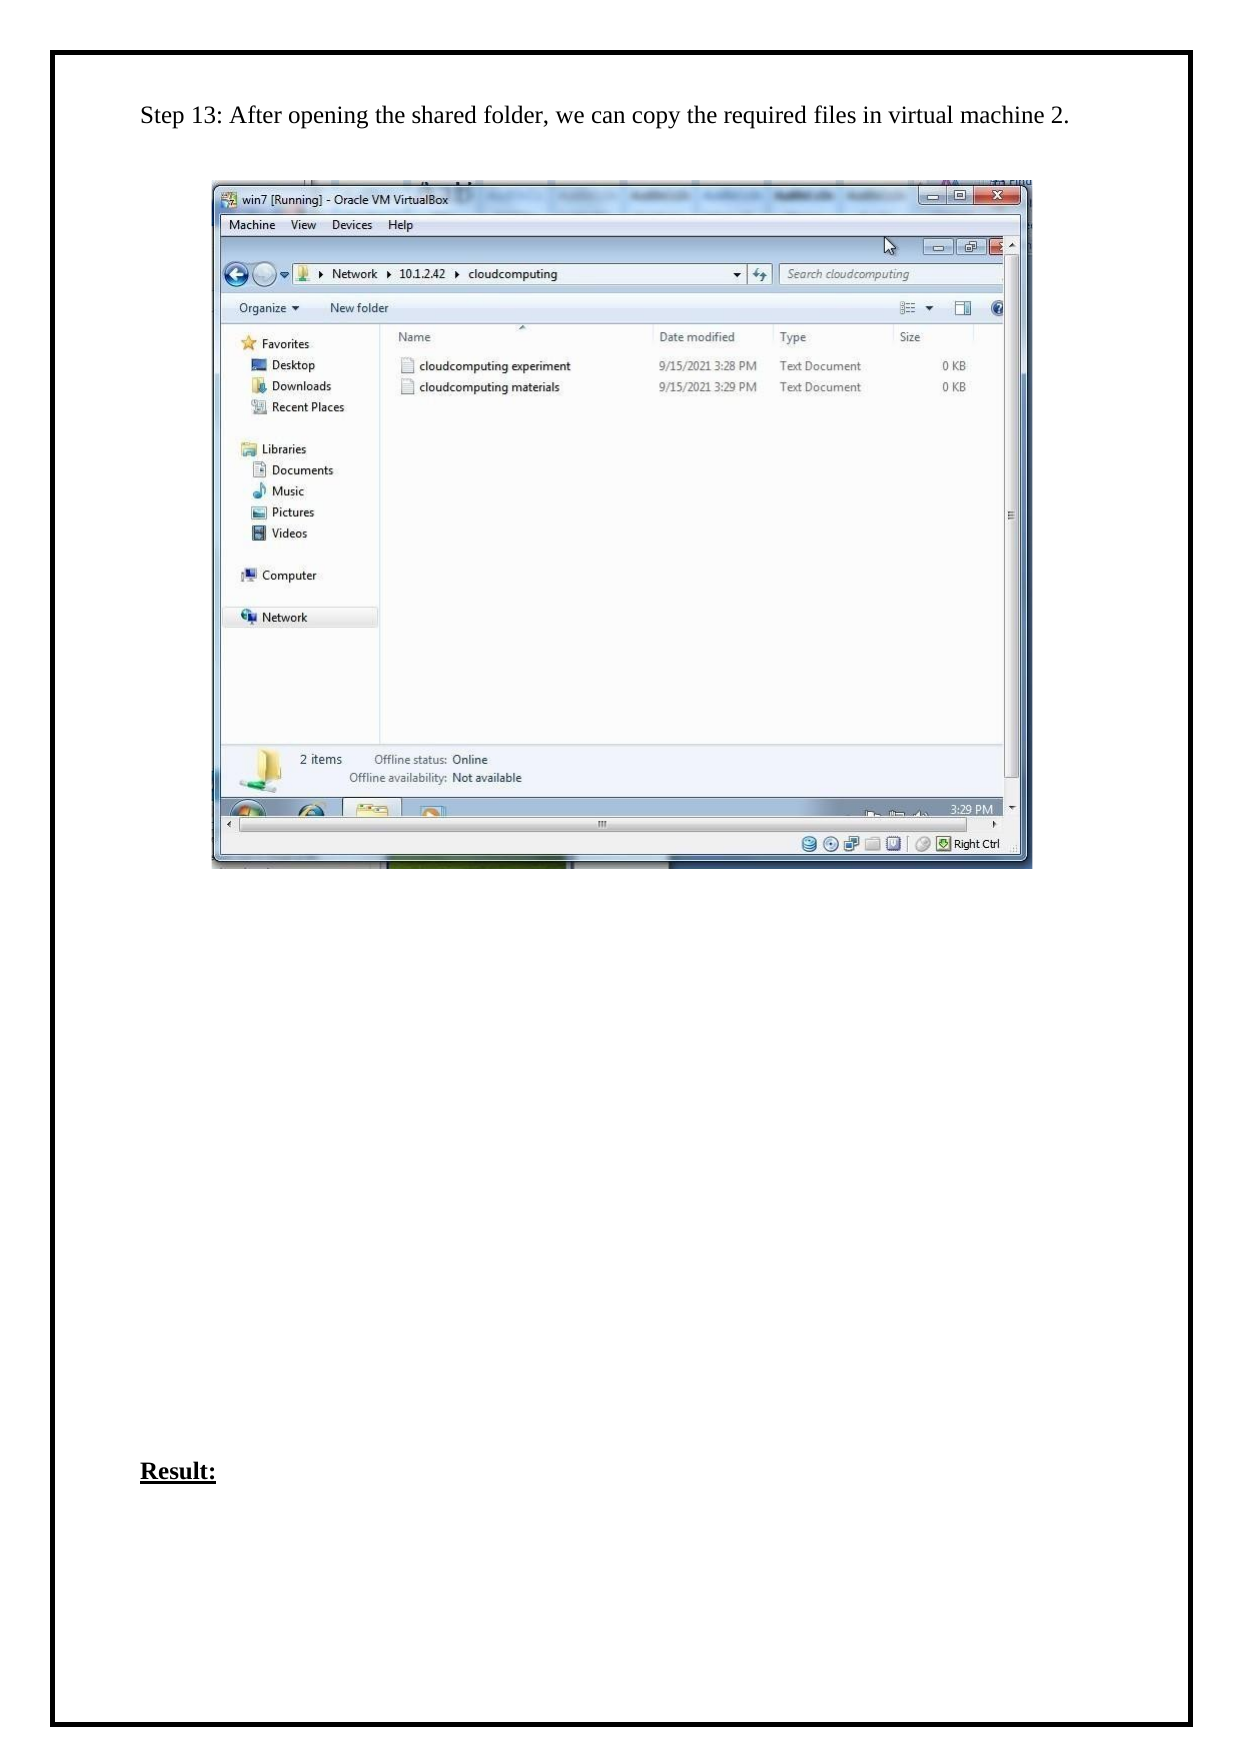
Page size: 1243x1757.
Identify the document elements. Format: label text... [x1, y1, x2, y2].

text Step 13: After opening the shared folder, we can copy the required files in virtual machine 2. [140, 100, 1128, 129]
picture [211, 180, 1033, 869]
subtitle Result: [140, 1456, 1128, 1485]
